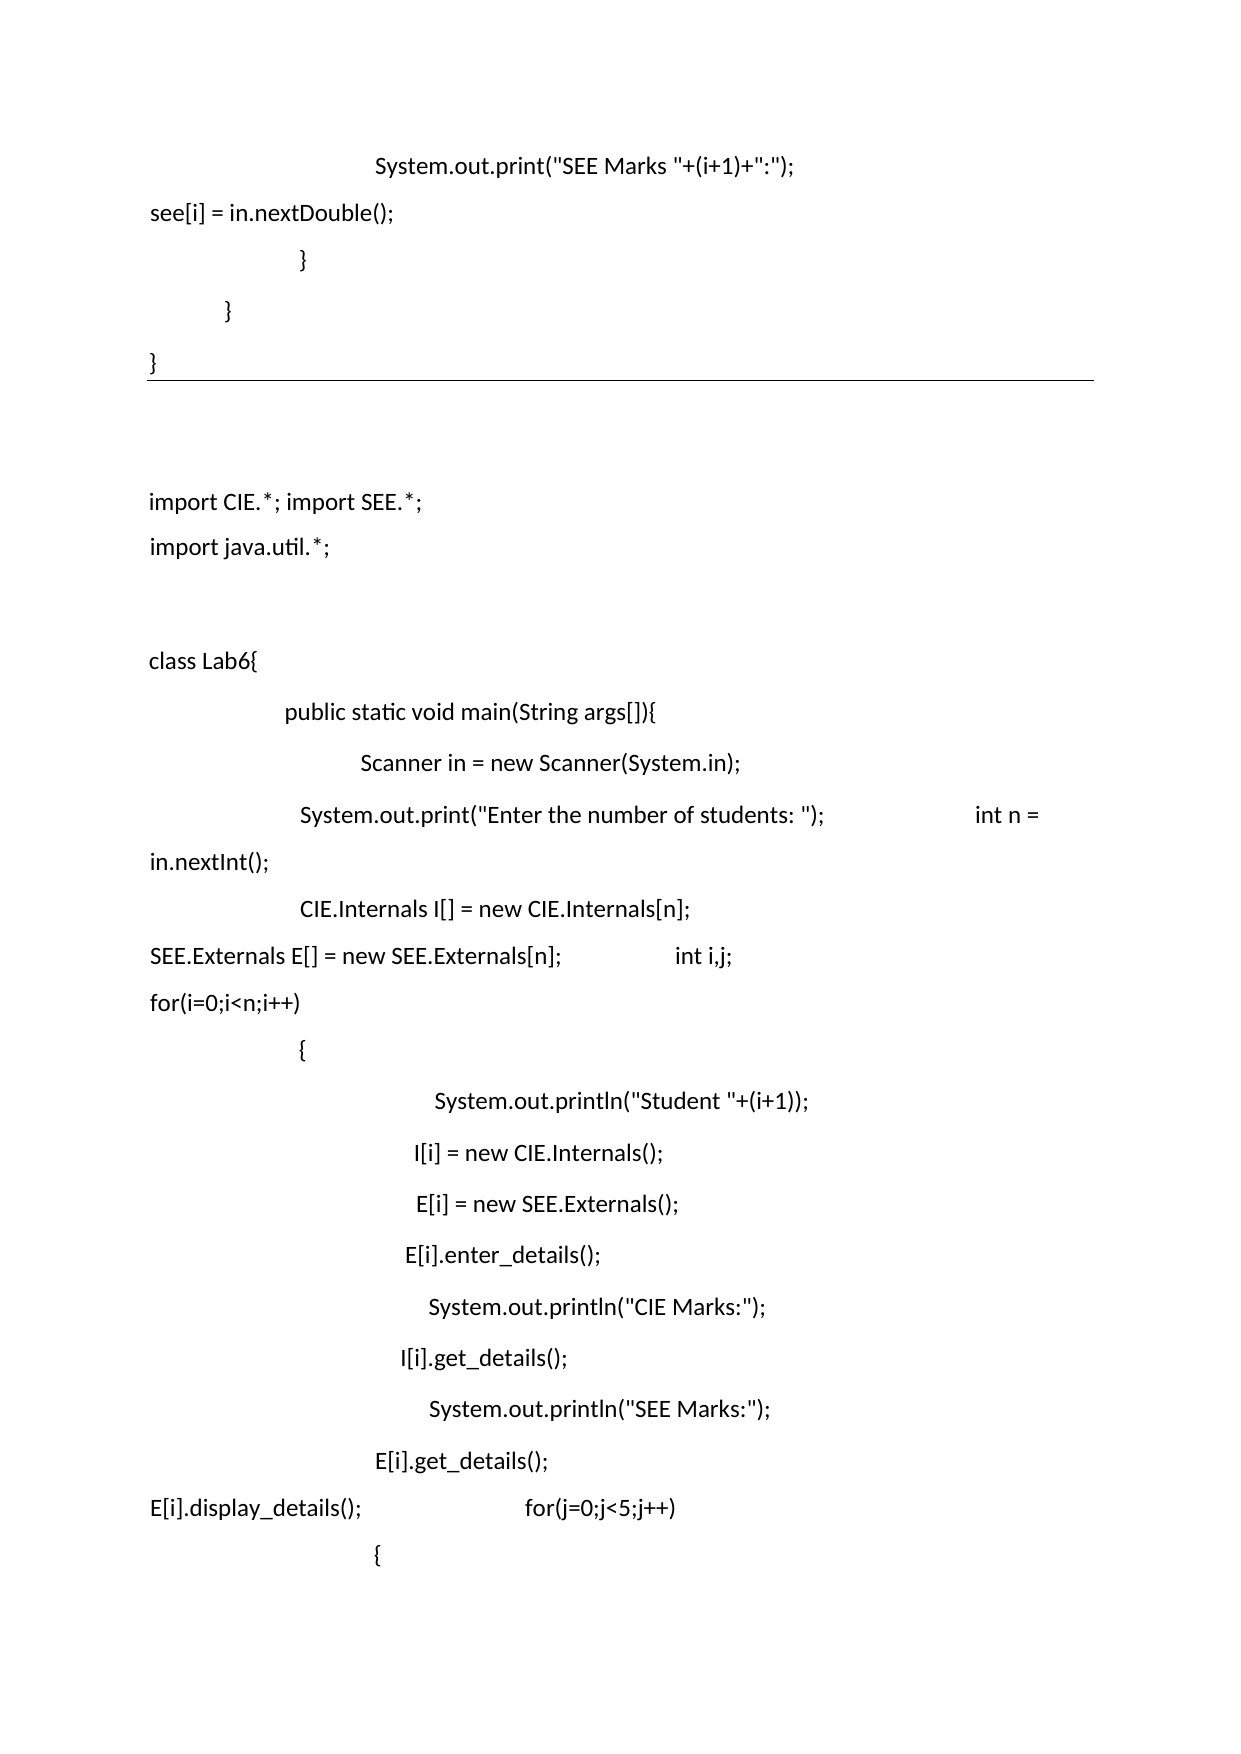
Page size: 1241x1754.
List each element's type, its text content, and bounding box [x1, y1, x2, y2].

text import CIE.*; import SEE.*; import java.util.*; [148, 486, 428, 562]
text System.out.println("SEE Marks:"); [148, 1393, 1090, 1424]
text I[i] = new CIE.Internals(); [148, 1137, 1090, 1167]
text E[i] = new SEE.Externals(); [148, 1188, 1090, 1218]
text I[i].get_details(); [148, 1342, 1090, 1373]
text class Lab6{ [148, 645, 1090, 675]
text E[i].enter_details(); [148, 1239, 1090, 1270]
text } [148, 347, 1090, 377]
text System.out.print("Enter the number of students: "); int n = in.nextInt(); [148, 799, 1047, 876]
text { [148, 1034, 1090, 1064]
text } [148, 296, 1090, 326]
text Scanner in = new Scanner(System.in); [148, 748, 1090, 778]
text System.out.println("CIE Marks:"); [148, 1291, 1090, 1321]
text System.out.println("Student "+(i+1)); [148, 1085, 1090, 1116]
text } [148, 244, 1090, 275]
text E[i].get_details(); E[i].display_details(); for(j=0;j<5;j++) [148, 1445, 869, 1522]
text System.out.print("SEE Marks "+(i+1)+":"); see[i] = in.nextDouble(); [148, 150, 1019, 227]
text { [148, 1539, 1090, 1569]
text CIE.Internals I[] = new CIE.Internals[n]; SEE.Externals E[] = new SEE.Externals[n]; int i,j; for(i=0;i<n;i++) [148, 893, 852, 1017]
text public static void main(String args[]){ [148, 696, 1090, 727]
